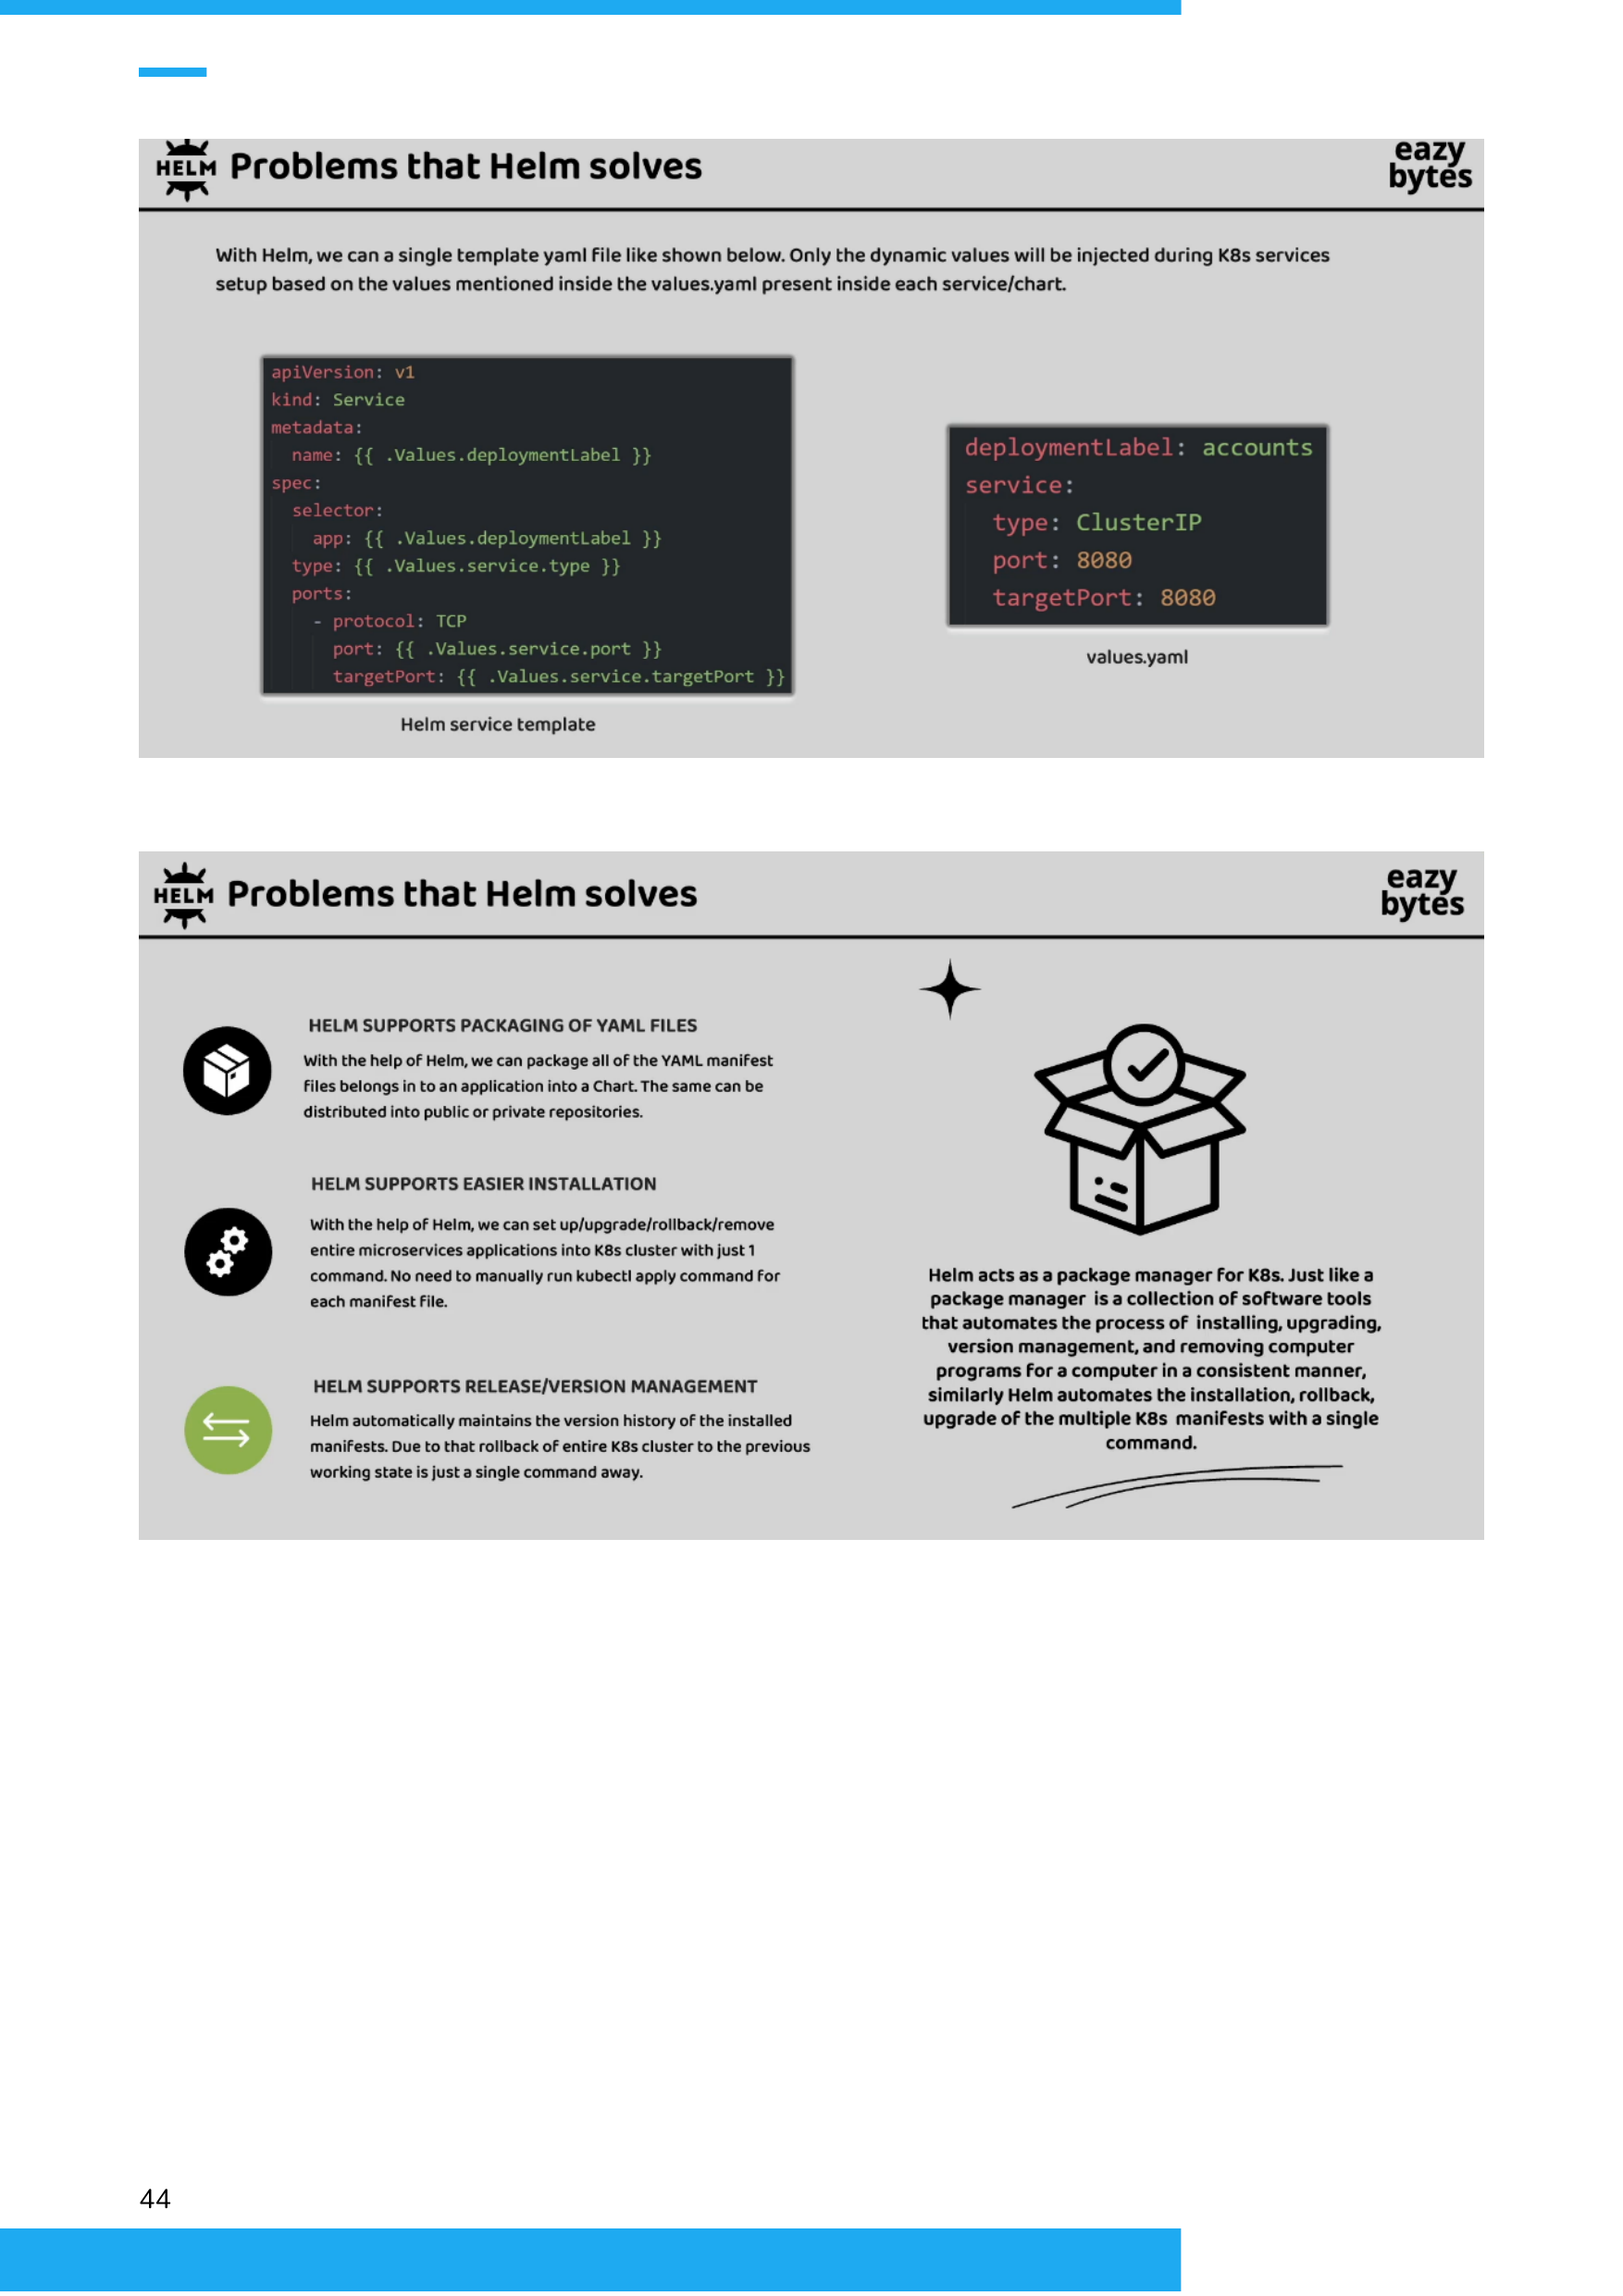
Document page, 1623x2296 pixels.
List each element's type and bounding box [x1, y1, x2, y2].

picture [139, 68, 207, 77]
picture [139, 851, 1484, 1540]
picture [139, 139, 1484, 758]
picture [0, 2228, 1182, 2291]
picture [0, 0, 1182, 15]
